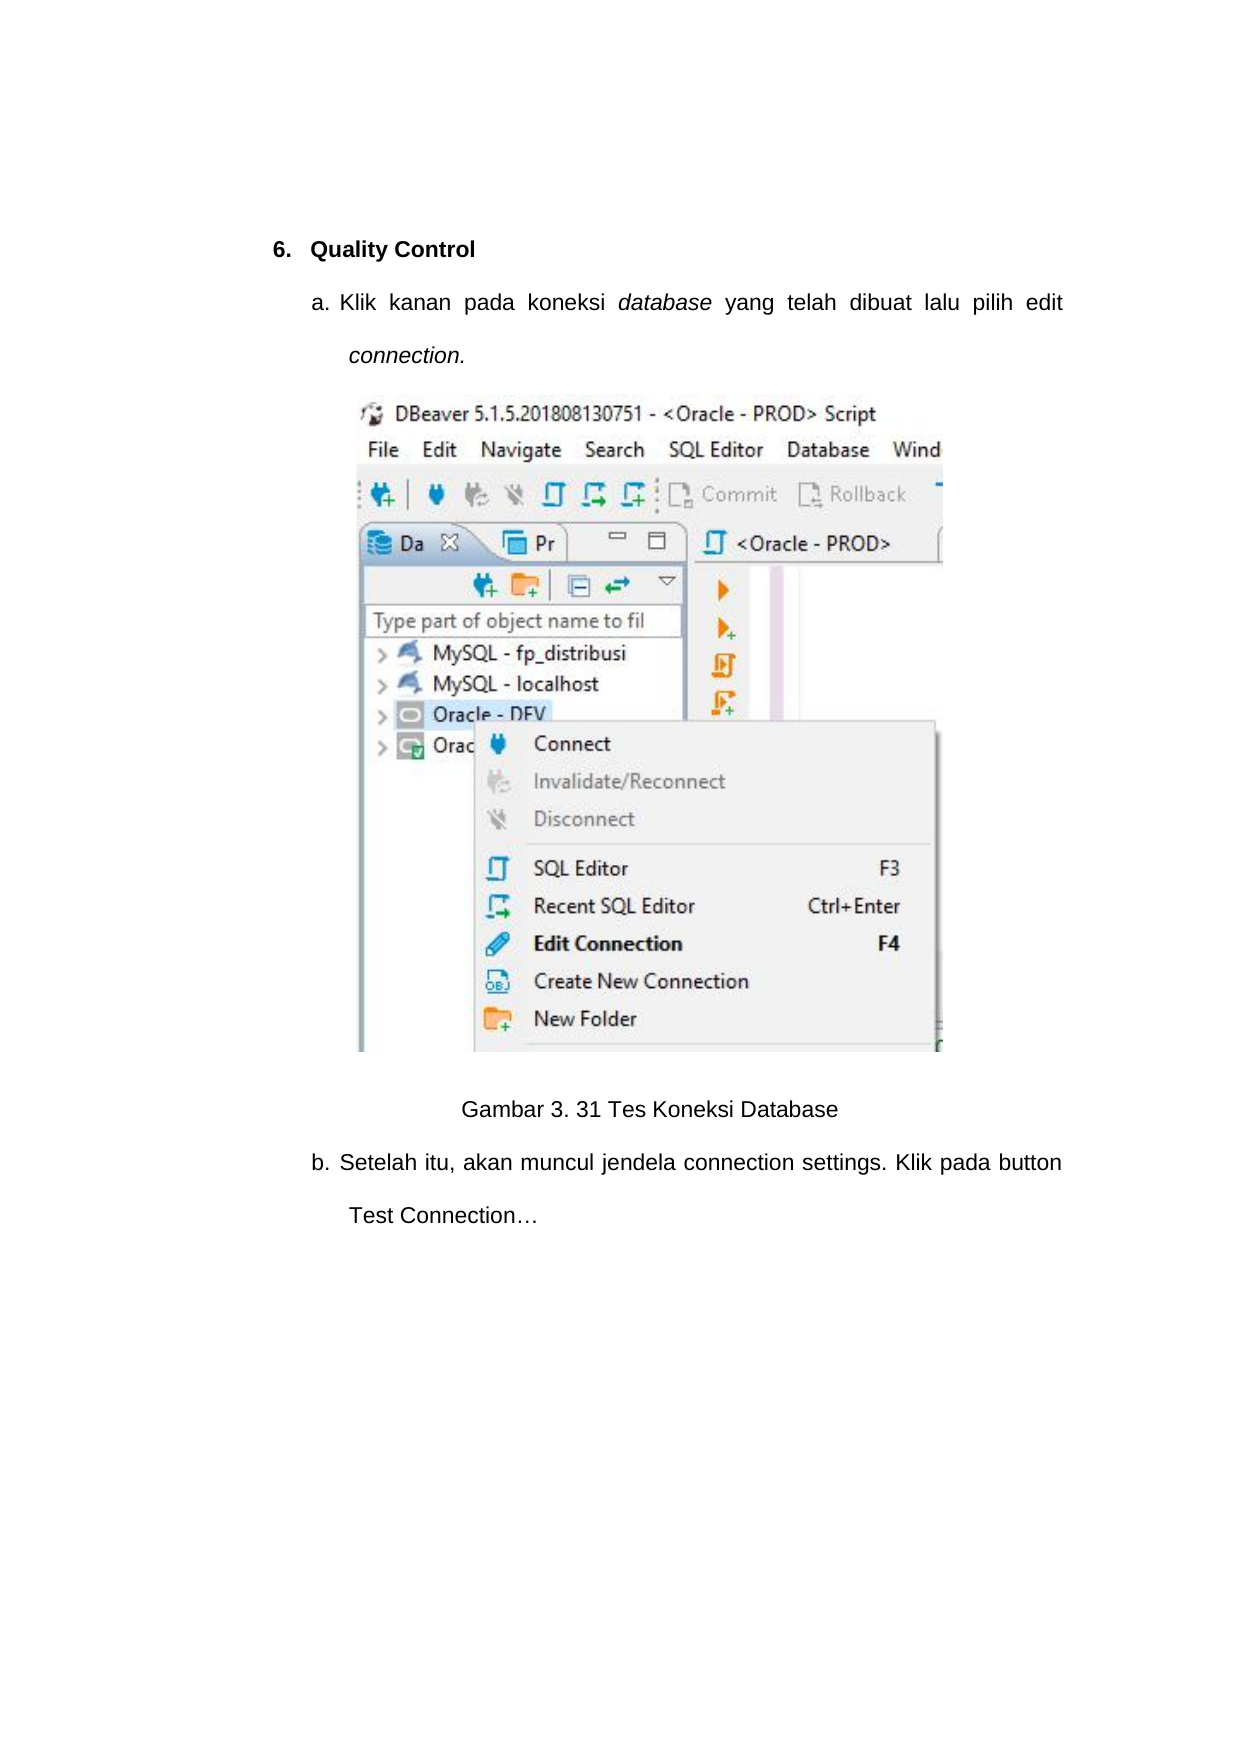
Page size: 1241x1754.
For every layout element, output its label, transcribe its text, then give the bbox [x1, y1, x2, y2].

list Setelah itu, akan muncul jendela connection settings. Klik pada button Test Connection… [311, 1149, 1063, 1228]
subtitle Quality Control [273, 236, 1063, 263]
text Gambar 3. 31 Tes Koneksi Database [236, 1096, 1063, 1123]
list Klik kanan pada koneksi database yang telah dibuat lalu pilih edit connection. [311, 289, 1063, 368]
picture [356, 394, 943, 1052]
